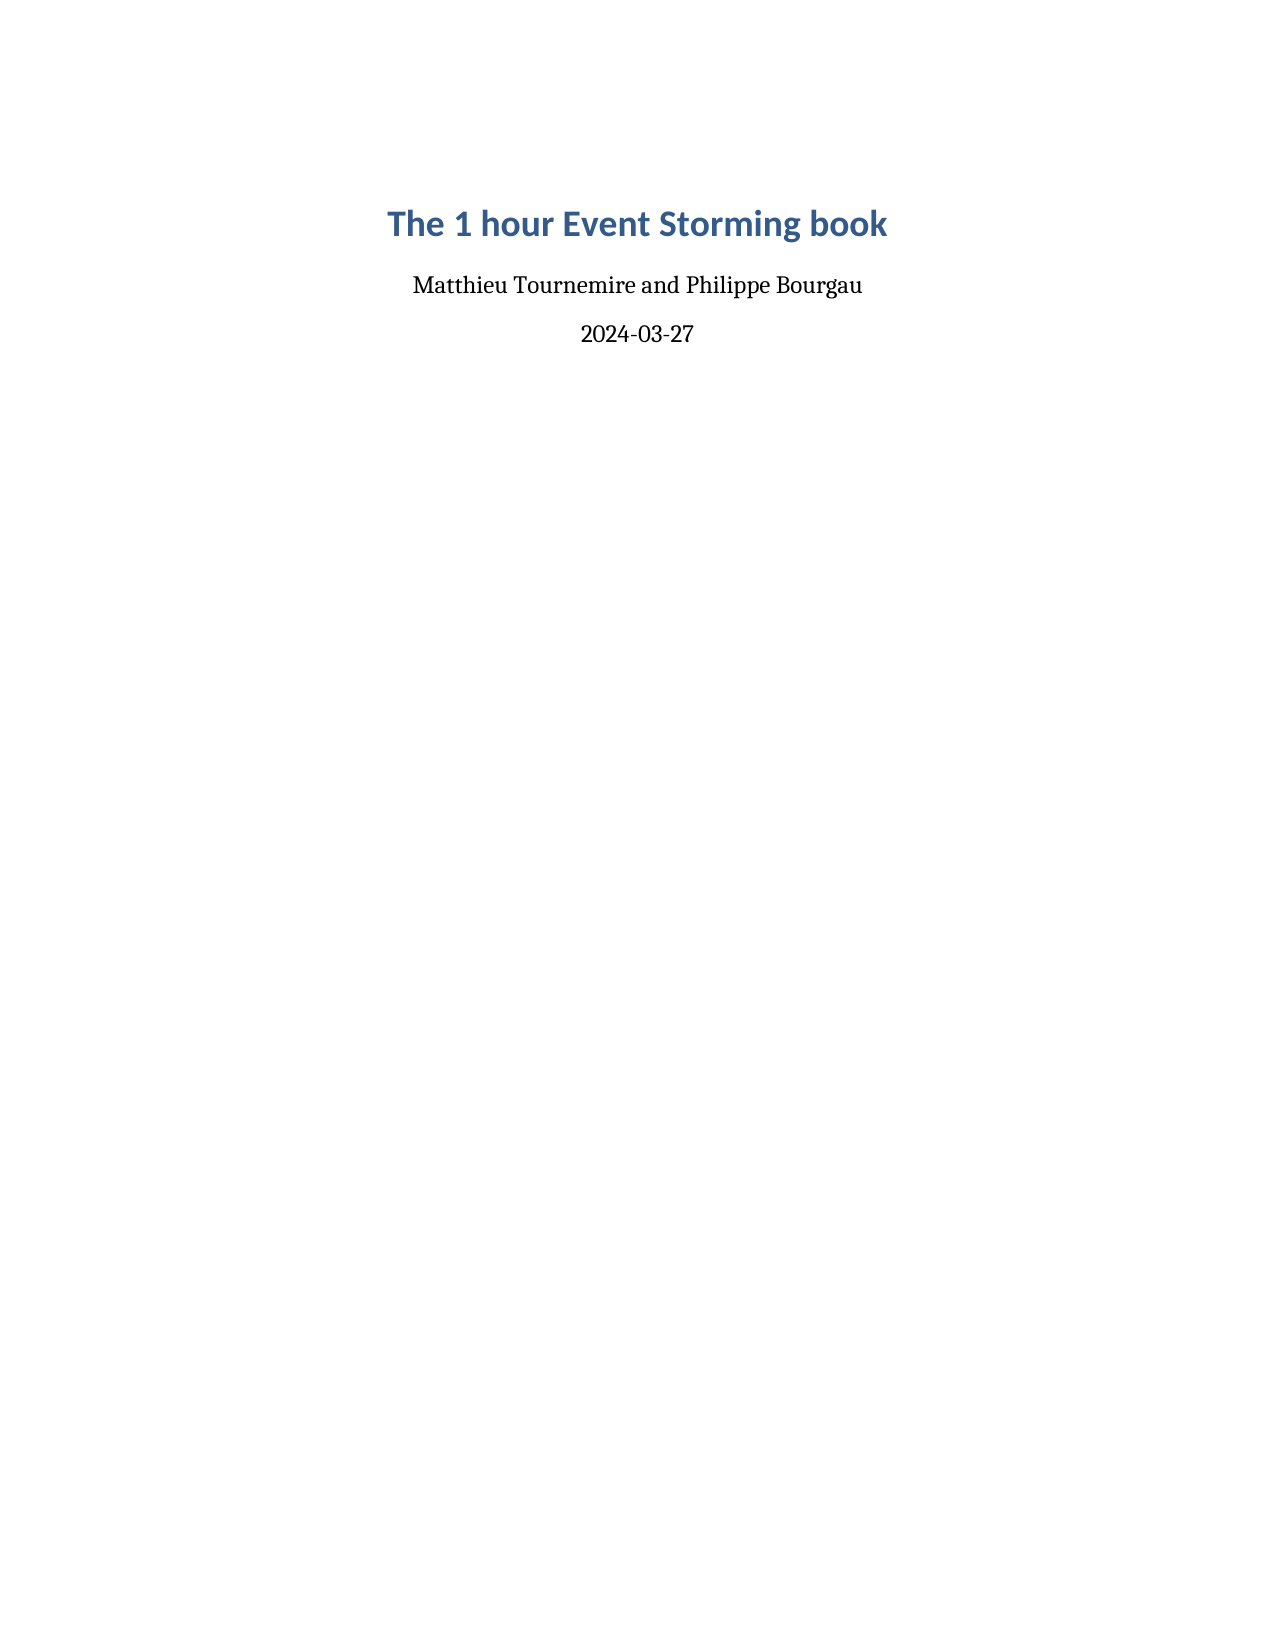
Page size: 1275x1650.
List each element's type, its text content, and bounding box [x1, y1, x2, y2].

title The 1 hour Event Storming book [150, 200, 1125, 246]
text Matthieu Tournemire and Philippe Bourgau [150, 271, 1125, 299]
text 2024-03-27 [150, 320, 1125, 349]
